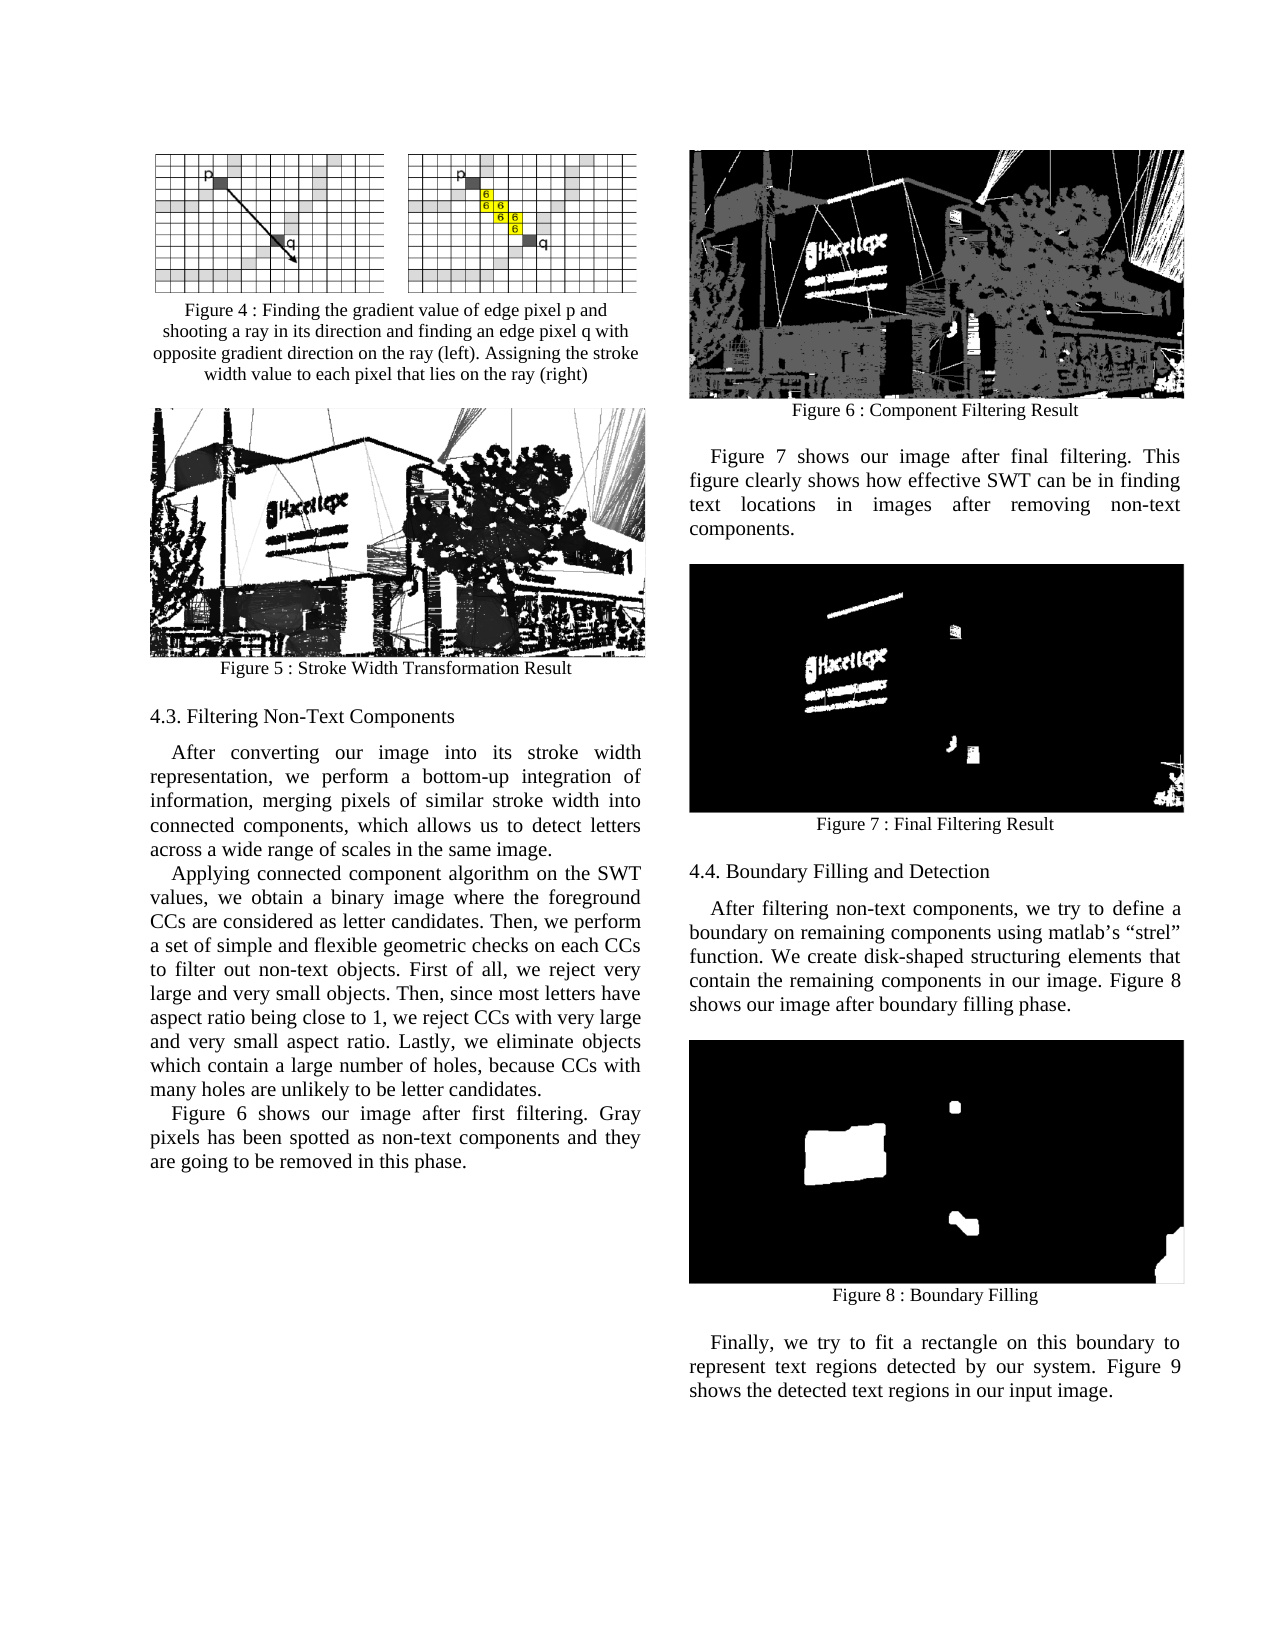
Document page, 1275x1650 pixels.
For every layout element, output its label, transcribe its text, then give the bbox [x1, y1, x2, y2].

text Finally, we try to fit a rectangle on this boundary to represent text regions detected by our system. Figure 9 shows the detected text regions in our input image. [689, 1330, 1181, 1402]
text After filtering non-text components, we try to define a boundary on remaining components using matlab’s “strel” function. We create disk-shaped structuring elements that contain the remaining components in our image. Figure 8 shows our image after boundary filling phase. [689, 968, 1181, 1016]
picture [150, 150, 644, 299]
text After filtering non-text components, we try to define a boundary on remaining components using matlab’s “strel” function. We create disk-shaped structuring elements that contain the remaining components in our image. Figure 8 shows our image after boundary filling phase. [689, 896, 1181, 968]
subtitle Filtering Non-Text Components [150, 704, 642, 728]
text Figure 7 : Final Filtering Result [689, 813, 1181, 834]
picture [689, 1040, 1185, 1284]
text After converting our image into its stroke width representation, we perform a bottom-up integration of information, merging pixels of similar stroke width into connected components, which allows us to detect letters across a wide range of scales in the same image. [150, 740, 642, 861]
text Figure 6 shows our image after first filtering. Gray pixels has been spotted as non-text components and they are going to be removed in this phase. [150, 1101, 642, 1173]
picture [689, 564, 1185, 813]
text Figure 4 : Finding the gradient value of edge pixel p and shooting a ray in its direction and finding an edge pixel q with opposite gradient direction on the ray (left). Assigning the stroke width value to each pixel that lies on the ray (right) [150, 299, 642, 385]
text Applying connected component algorithm on the SWT values, we obtain a binary image where the foreground CCs are considered as letter candidates. Then, we perform a set of simple and flexible geometric checks on each CCs to filter out non-text objects. First of all, we reject very large and very small objects. Then, since most letters have aspect ratio being close to 1, we reject CCs with very large and very small aspect ratio. Lastly, we eliminate objects which contain a large number of holes, because CCs with many holes are unlikely to be letter candidates. [150, 861, 642, 1101]
picture [689, 150, 1185, 399]
picture [150, 408, 646, 658]
text Figure 6 : Component Filtering Result [689, 399, 1181, 420]
text Figure 8 : Boundary Filling [689, 1284, 1181, 1306]
text Figure 7 shows our image after final filtering. This figure clearly shows how effective SWT can be in finding text locations in images after removing non-text components. [689, 444, 1181, 540]
subtitle Boundary Filling and Detection [689, 859, 1181, 883]
text Figure 5 : Stroke Width Transformation Result [150, 658, 642, 679]
